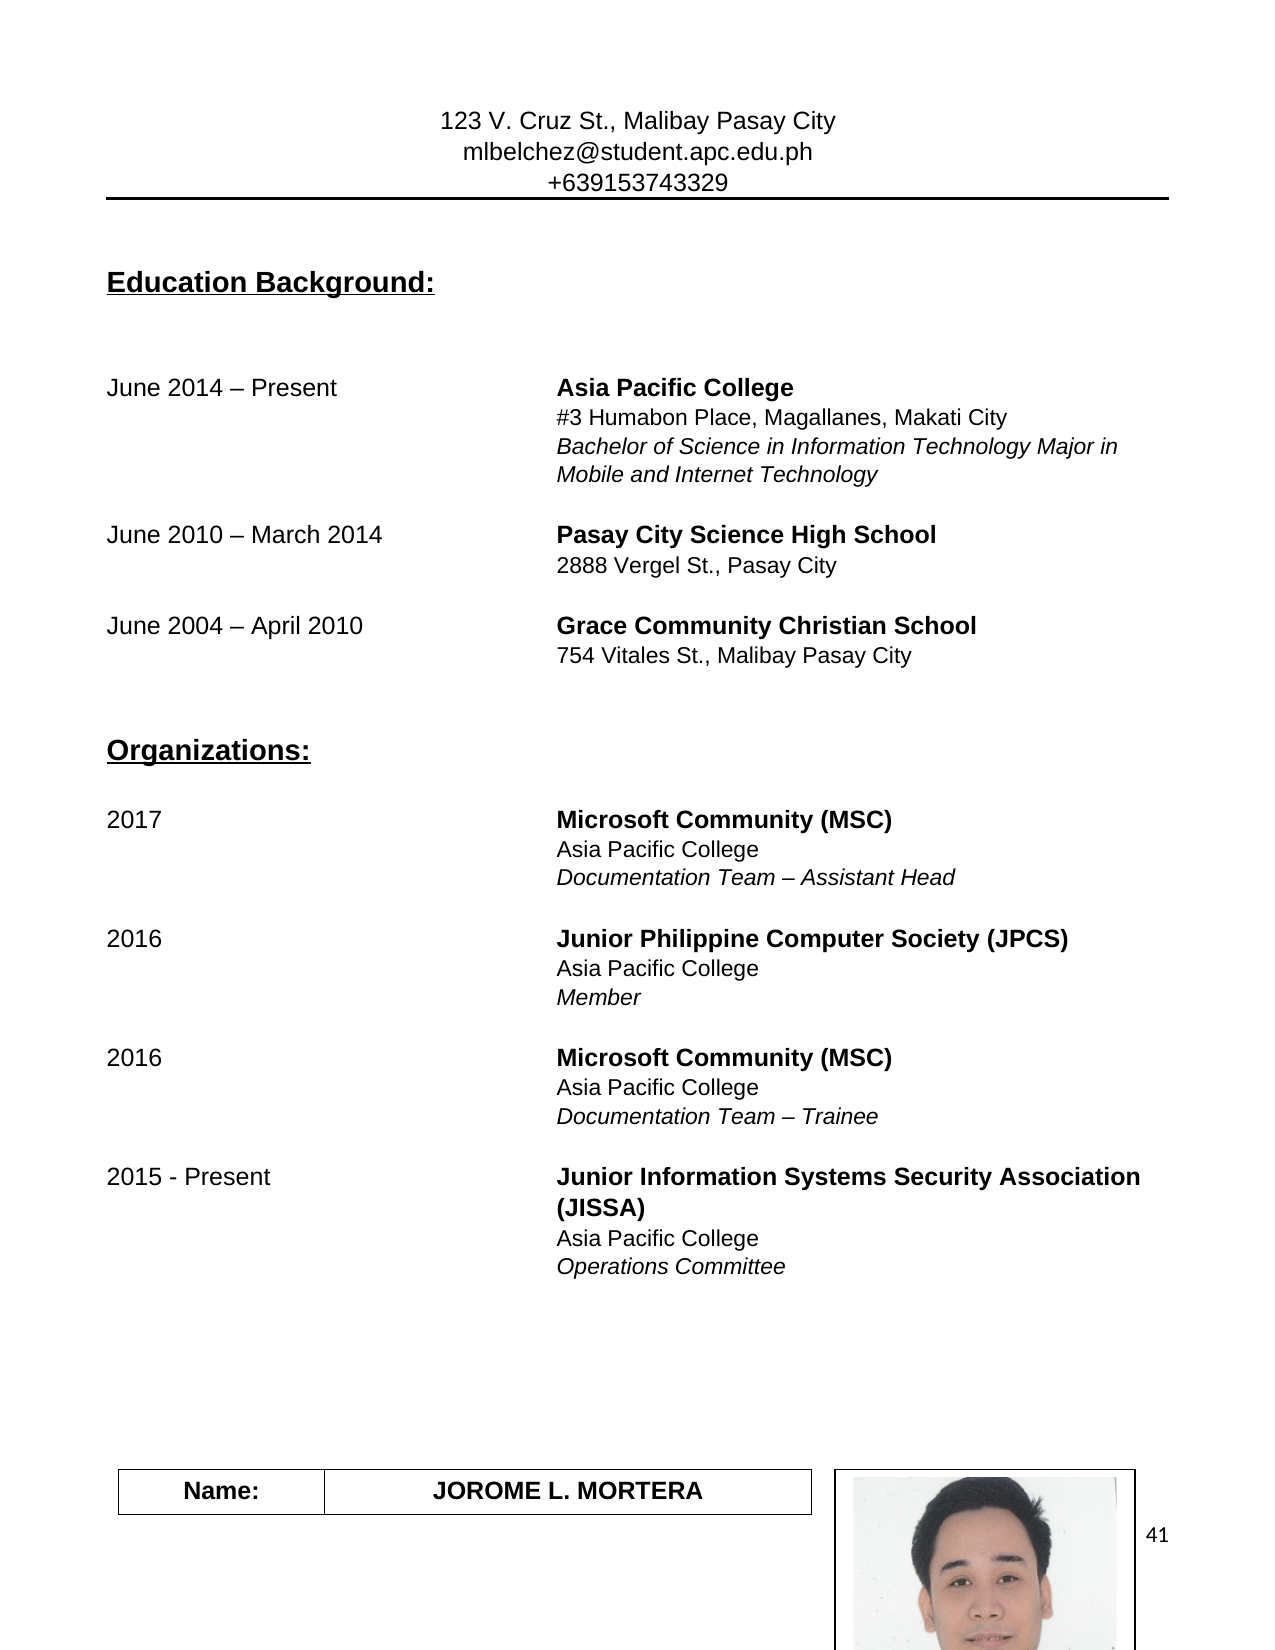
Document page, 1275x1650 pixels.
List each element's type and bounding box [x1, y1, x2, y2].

picture [853, 1477, 1117, 1650]
